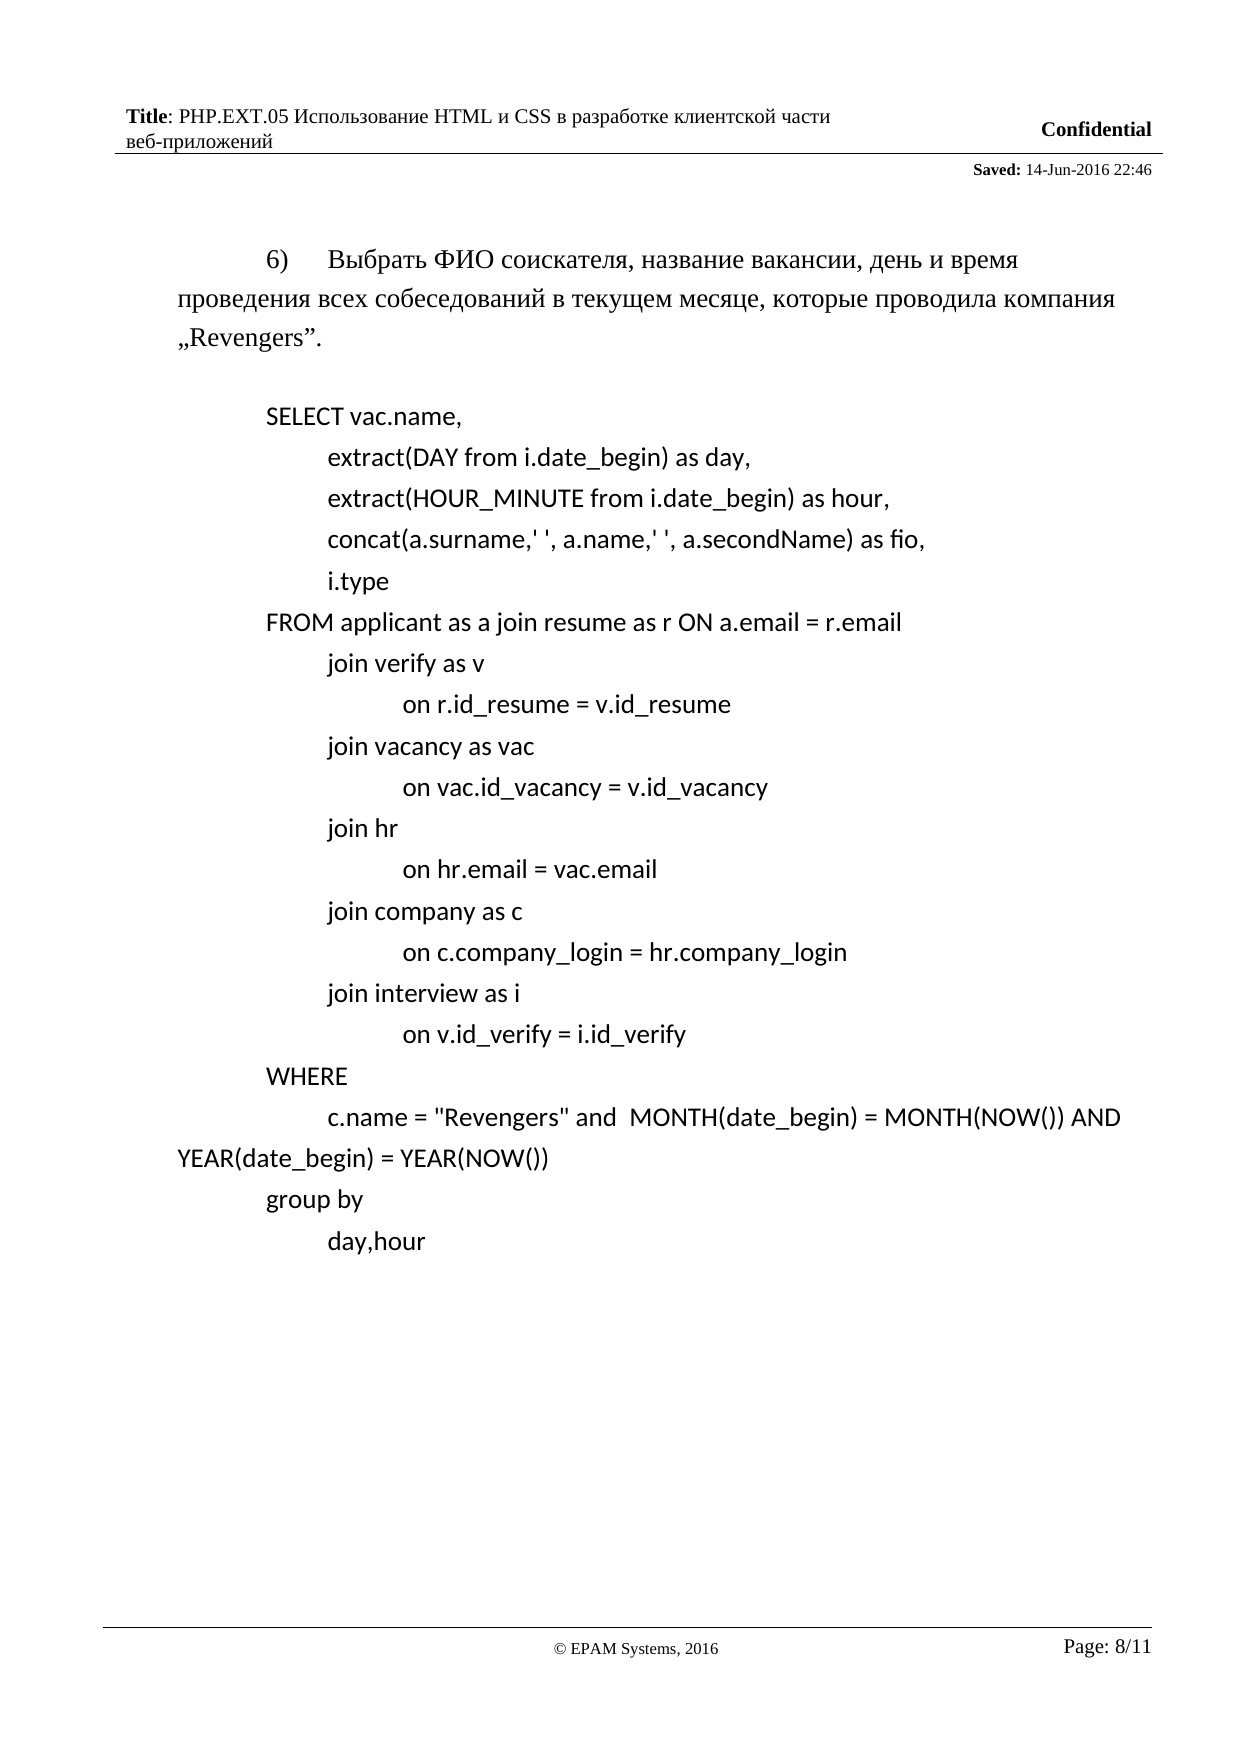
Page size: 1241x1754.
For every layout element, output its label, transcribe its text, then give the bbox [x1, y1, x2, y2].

list SELECT vac.name, [177, 399, 1152, 432]
list i.type [177, 564, 1152, 597]
list on v.id_verify = i.id_verify [177, 1017, 1152, 1050]
list join company as c [177, 894, 1152, 927]
list join hr [177, 811, 1152, 844]
list extract(DAY from i.date_begin) as day, [177, 440, 1152, 473]
list day,hour [177, 1224, 1152, 1257]
list on vac.id_vacancy = v.id_vacancy [177, 770, 1152, 803]
list on hr.email = vac.email [177, 852, 1152, 885]
list concat(a.surname,' ', a.name,' ', a.secondName) as fio, [177, 522, 1152, 555]
list group by [177, 1182, 1152, 1215]
list join vacancy as vac [177, 729, 1152, 762]
list extract(HOUR_MINUTE from i.date_begin) as hour, [177, 481, 1152, 514]
list c.name = "Revengers" and MONTH(date_begin) = MONTH(NOW()) AND YEAR(date_begin) = YEAR(NOW()) [177, 1100, 1152, 1174]
list on c.company_login = hr.company_login [177, 935, 1152, 968]
list join verify as v [177, 646, 1152, 679]
list WHERE [177, 1059, 1152, 1092]
list Выбрать ФИО соискателя, название вакансии, день и время проведения всех собеседований в текущем месяце, которые проводила компания „Revengers”. [177, 243, 1152, 352]
list FROM applicant as a join resume as r ON a.email = r.email [177, 605, 1152, 638]
list join interview as i [177, 976, 1152, 1009]
list on r.id_resume = v.id_resume [177, 687, 1152, 720]
